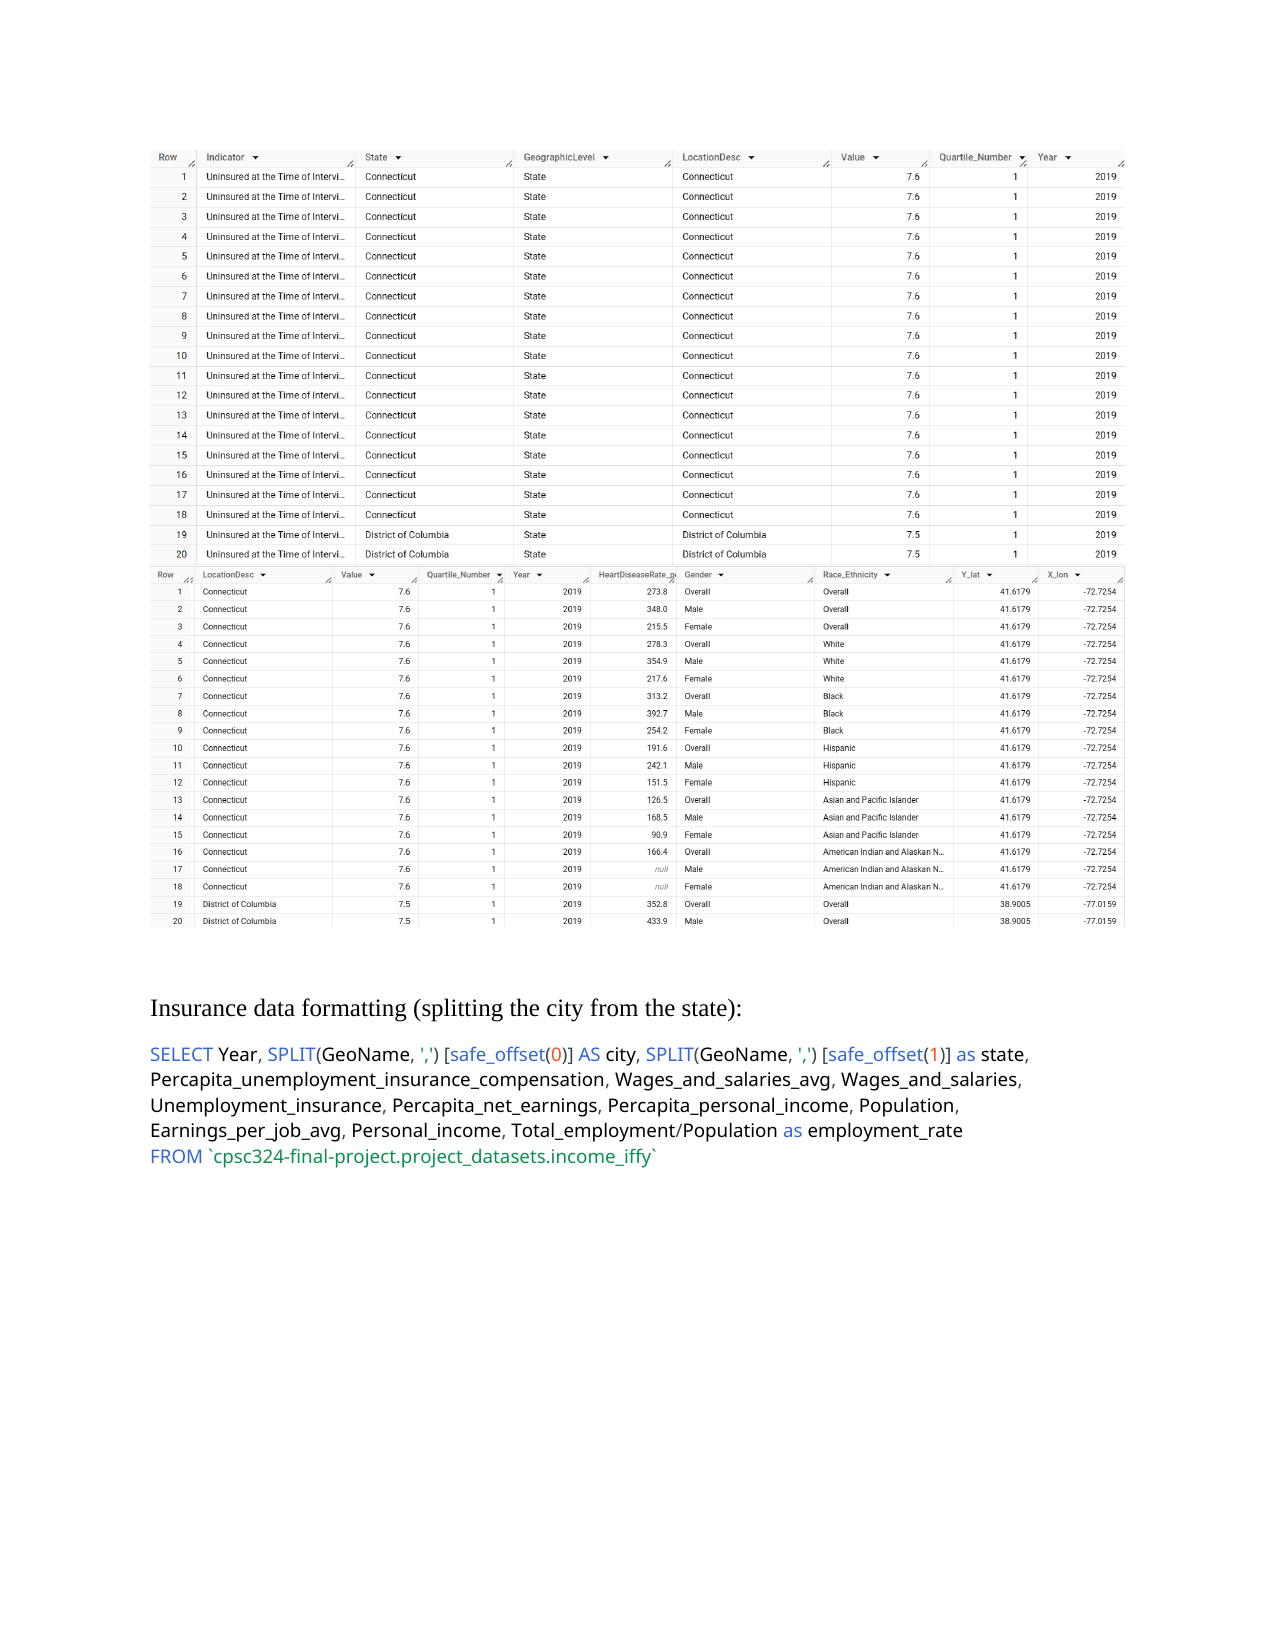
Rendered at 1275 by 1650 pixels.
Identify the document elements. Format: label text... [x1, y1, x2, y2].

picture [150, 566, 1125, 927]
text SELECT Year, SPLIT(GeoName, ',') [safe_offset(0)] AS city, SPLIT(GeoName, ',') [safe_offset(1)] as state, Percapita_unemployment_insurance_compensation, Wages_and_salaries_avg, Wages_and_salaries, Unemployment_insurance, Percapita_net_earnings, Percapita_personal_income, Population, Earnings_per_job_avg, Personal_income, Total_employment/Population as employment_rate [150, 1041, 1125, 1143]
text FROM `cpsc324-final-project.project_datasets.income_iffy` [150, 1143, 1125, 1169]
picture [150, 150, 1125, 565]
text Insurance data formatting (splitting the city from the state): [150, 993, 1125, 1022]
